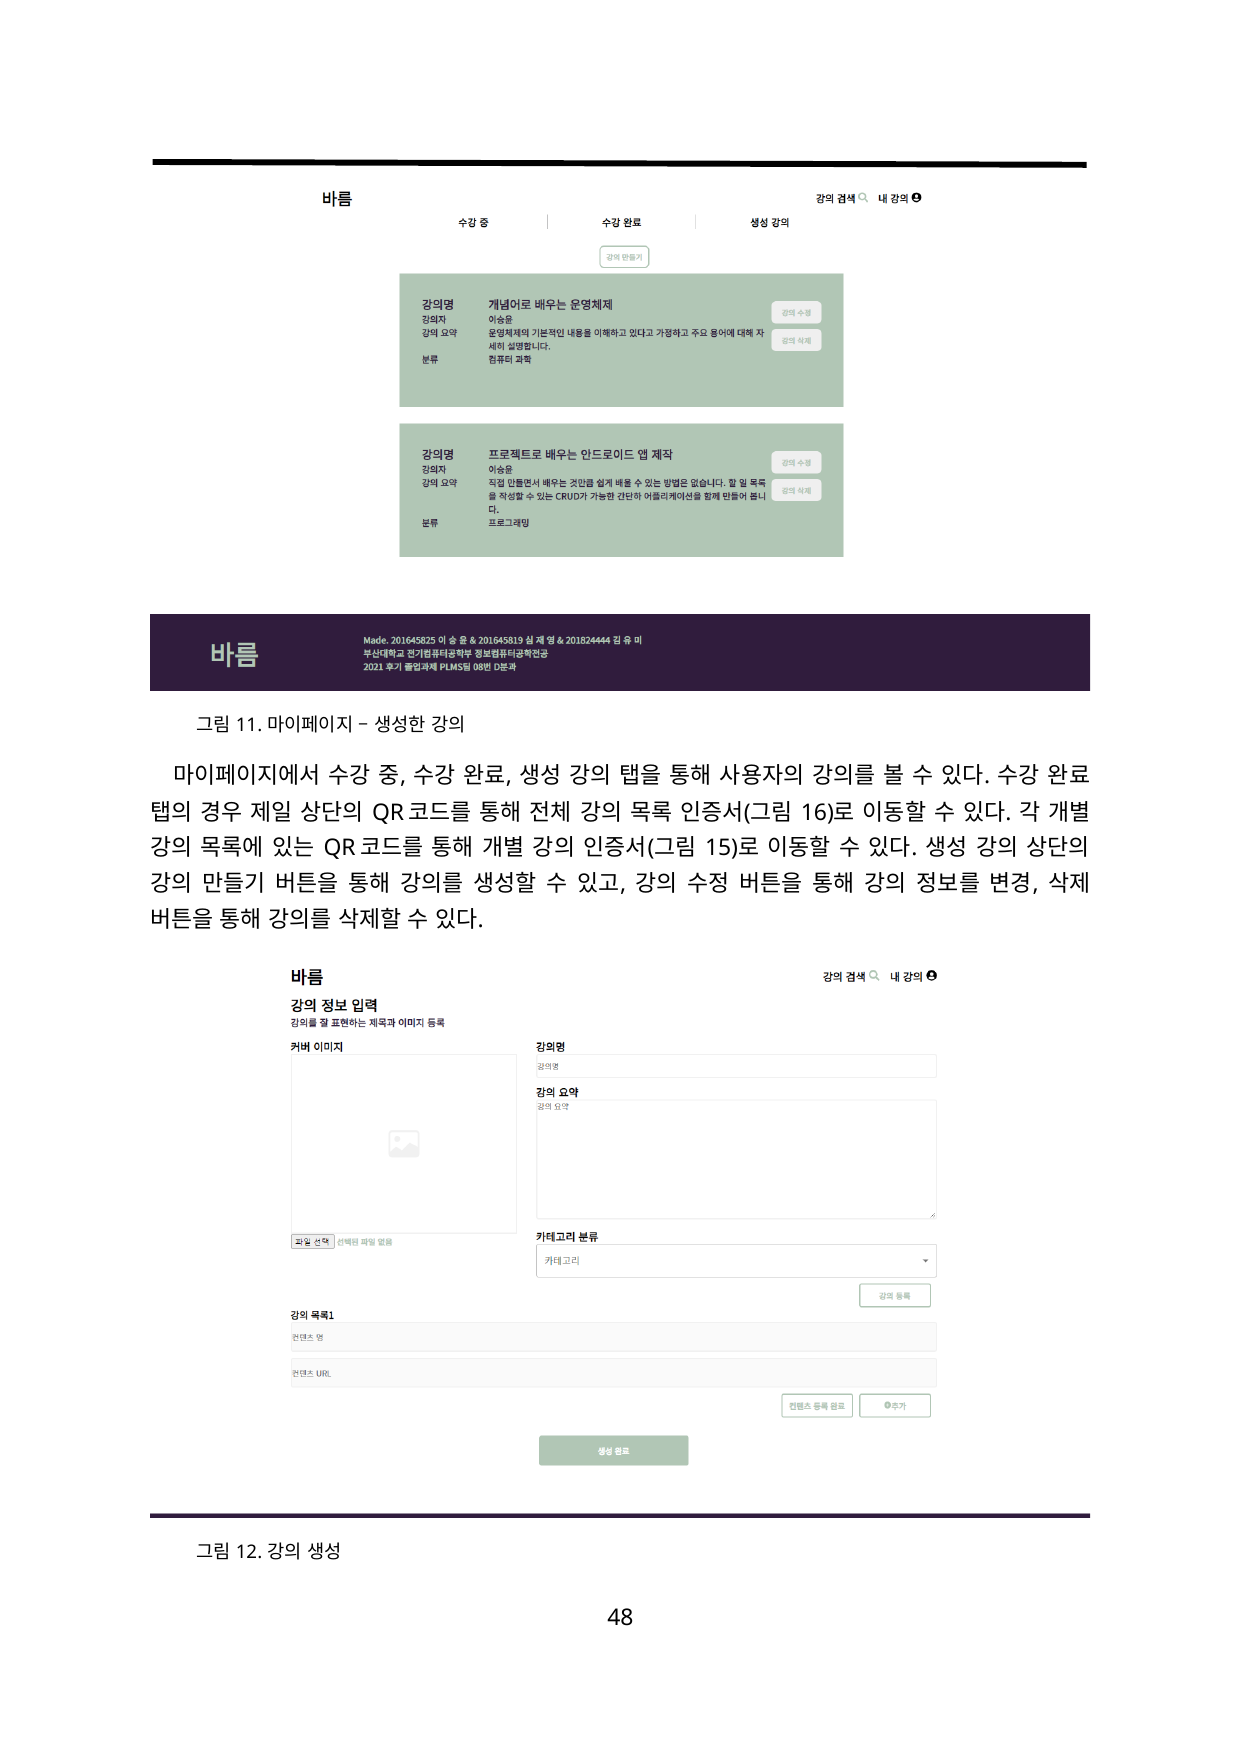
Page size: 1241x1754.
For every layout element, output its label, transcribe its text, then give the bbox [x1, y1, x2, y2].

picture [150, 177, 1091, 691]
text 그림 11. 마이페이지 – 생성한 강의 [196, 709, 1090, 737]
text 마이페이지에서 수강 중, 수강 완료, 생성 강의 탭을 통해 사용자의 강의를 볼 수 있다. 수강 완료 탭의 경우 제일 상단의 QR코드를 통해 전체 강의 목록 인증서(그림 16)로 이동할 수 있다. 각 개별 강의 목록에 있는 QR코드를 통해 개별 강의 인증서(그림 15)로 이동할 수 있다. 생성 강의 상단의 강의 만들기 버튼을 통해 강의를 생성할 수 있고, 강의 수정 버튼을 통해 강의 정보를 변경, 삭제 버튼을 통해 강의를 삭제할 수 있다. [150, 757, 1090, 934]
picture [150, 953, 1091, 1518]
text 그림 12. 강의 생성 [196, 1537, 1090, 1564]
